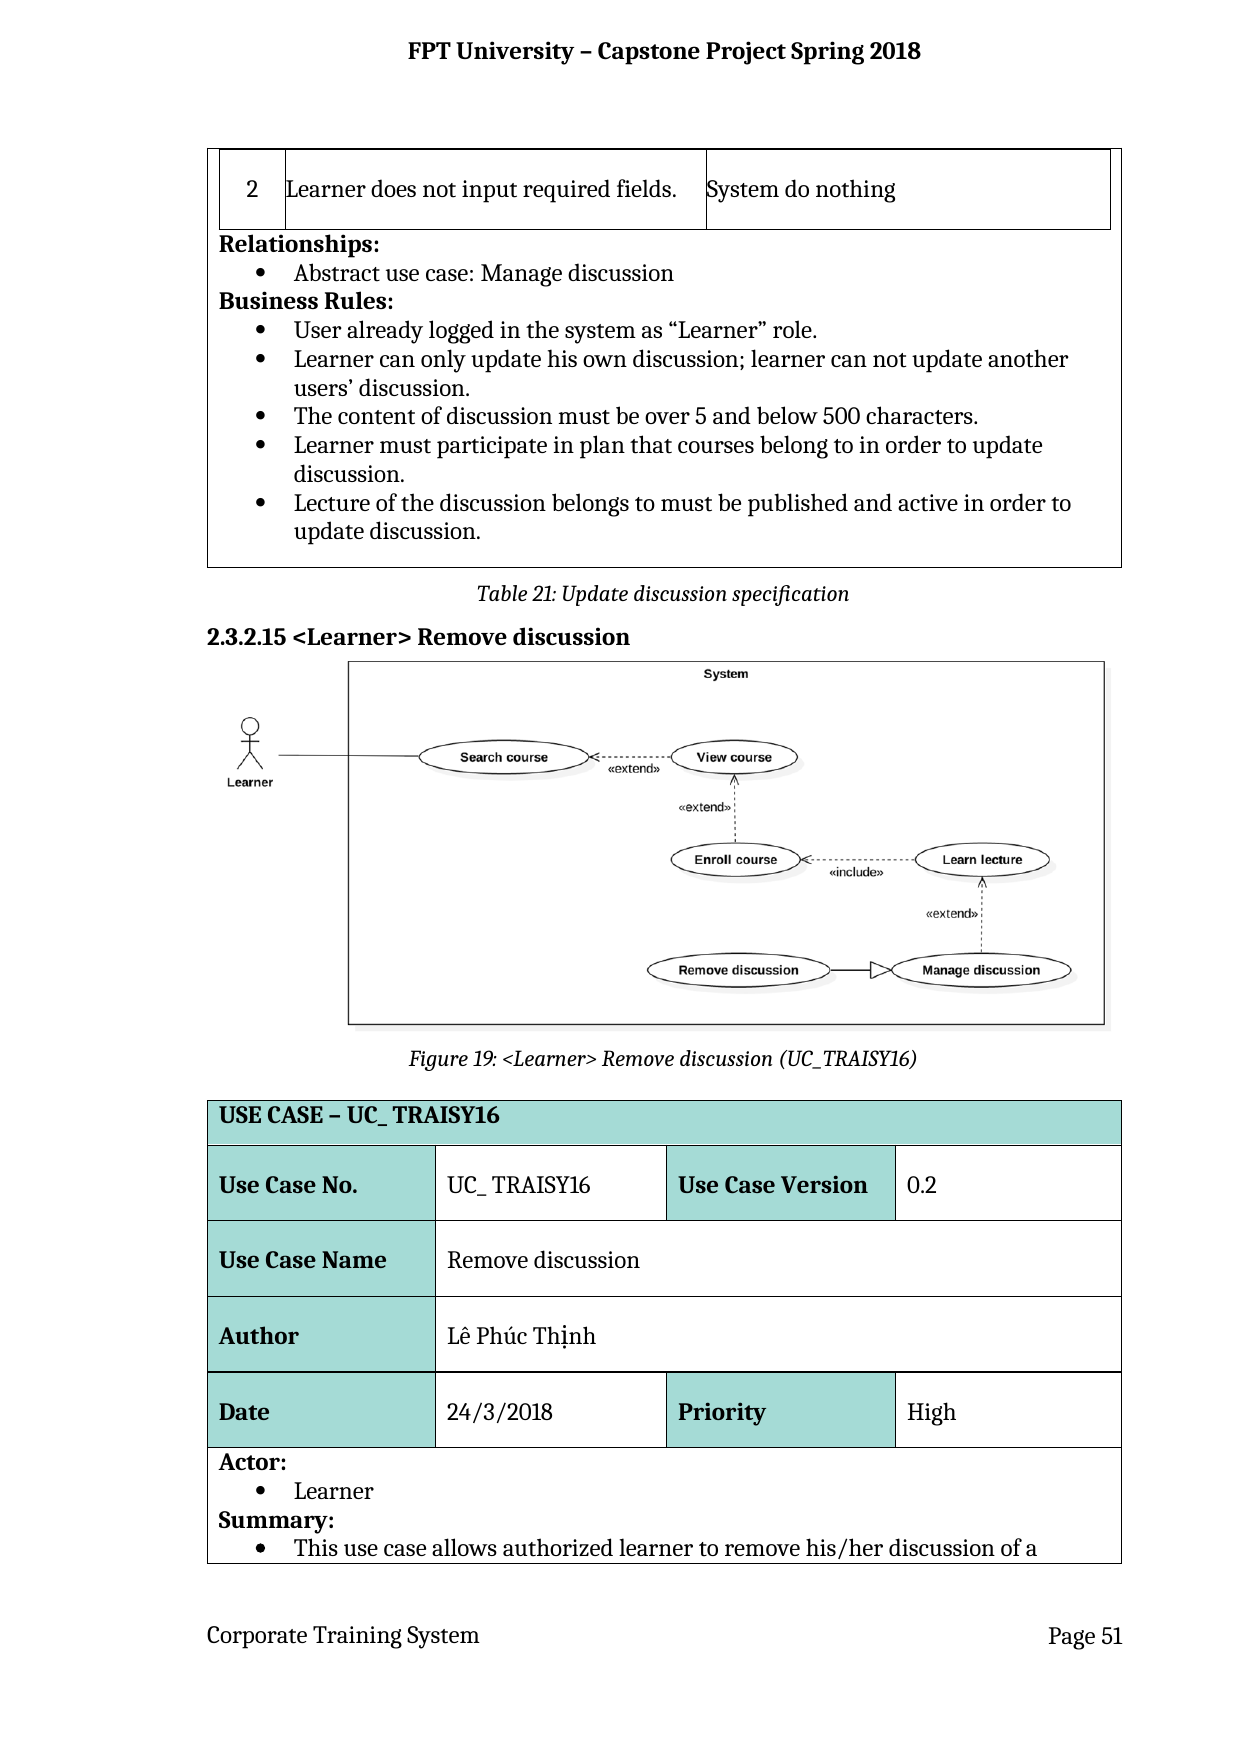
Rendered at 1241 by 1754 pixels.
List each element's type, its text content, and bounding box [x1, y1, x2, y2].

table_cell Use Case Version [667, 1146, 895, 1220]
table_cell Author [208, 1297, 435, 1371]
table_cell UC_ TRAISY16 [436, 1146, 666, 1220]
table_cell High [896, 1373, 1121, 1447]
picture [215, 651, 1114, 1032]
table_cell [208, 149, 1121, 567]
table_cell Use Case No. [208, 1146, 435, 1220]
table_cell Remove discussion [436, 1221, 1121, 1296]
table_cell Priority [667, 1373, 895, 1447]
table_cell 24/3/2018 [436, 1373, 666, 1447]
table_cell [208, 1448, 1121, 1563]
table_cell Use Case Name [208, 1221, 435, 1296]
table_header USE CASE – UC_ TRAISY16 [208, 1101, 1121, 1144]
list Table 21: Update discussion specification [207, 580, 1122, 607]
table_cell Date [208, 1373, 435, 1447]
table_cell Lê Phúc Thịnh [436, 1297, 1121, 1371]
table_cell 0.2 [896, 1146, 1121, 1220]
text Figure 19: <Learner> Remove discussion (UC_TRAISY16) [207, 1046, 1122, 1072]
text 2.3.2.15 <Learner> Remove discussion [207, 623, 1122, 652]
